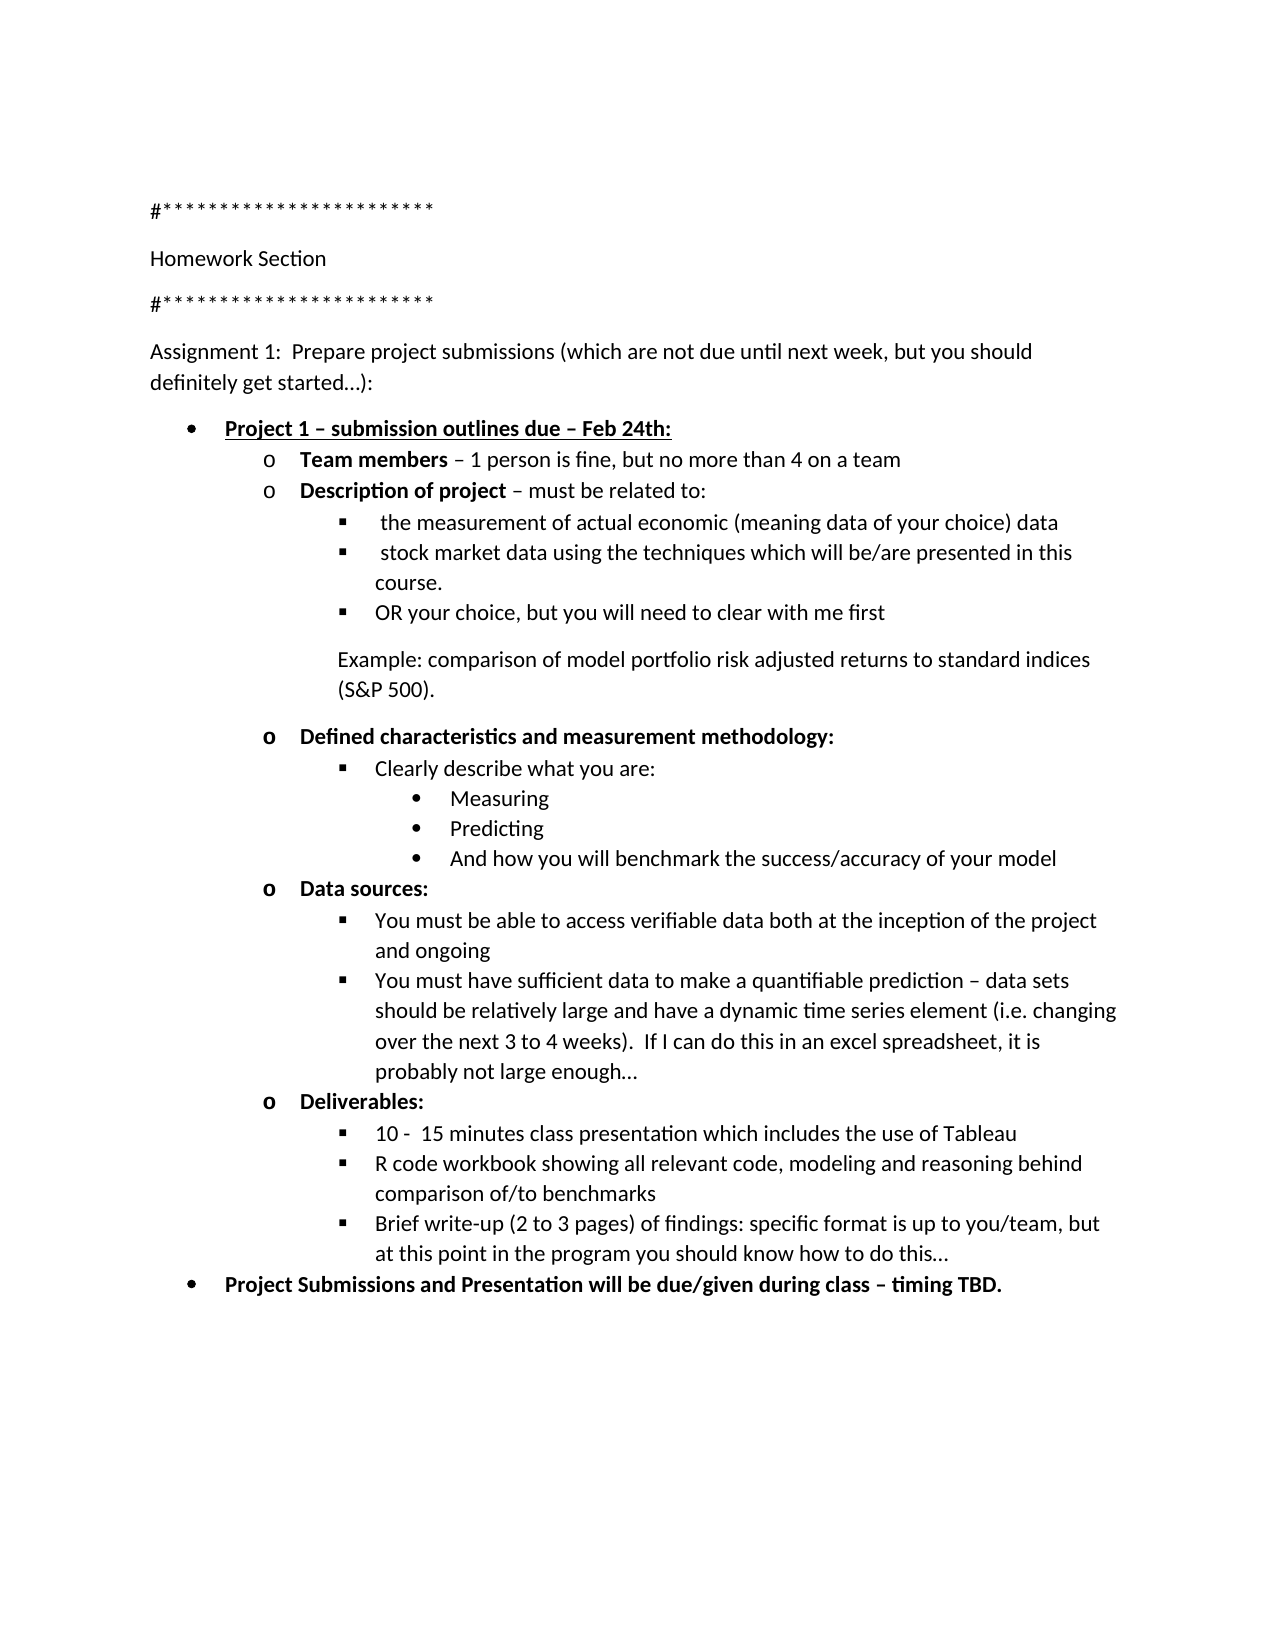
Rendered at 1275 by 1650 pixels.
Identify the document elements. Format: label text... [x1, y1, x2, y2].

text Example: comparison of model portfolio risk adjusted returns to standard indices (S&P 500). [337, 645, 1125, 703]
text Assignment 1: Prepare project submissions (which are not due until next week, but you should definitely get started…): [150, 337, 1125, 396]
list Clearly describe what you are: [337, 754, 1125, 782]
list stock market data using the techniques which will be/are presented in this course. [337, 538, 1125, 596]
list Measuring [412, 784, 1125, 812]
list Defined characteristics and measurement methodology: [262, 722, 1125, 751]
list Project 1 – submission outlines due – Feb 24th: [187, 414, 1125, 443]
text #************************ [150, 197, 1125, 225]
text #************************ [150, 291, 1125, 319]
list R code workbook showing all relevant code, modeling and reasoning behind comparison of/to benchmarks [337, 1149, 1125, 1207]
list OR your choice, but you will need to clear with me first [337, 598, 1125, 626]
list Project Submissions and Presentation will be due/given during class – timing TBD. [187, 1270, 1125, 1298]
list Team members – 1 person is fine, but no more than 4 on a team [262, 445, 1125, 474]
list the measurement of actual economic (meaning data of your choice) data [337, 508, 1125, 536]
list Predicting [412, 814, 1125, 842]
list You must have sufficient data to make a quantifiable prediction – data sets should be relatively large and have a dynamic time series element (i.e. changing over the next 3 to 4 weeks). If I can do this in an excel spreadsheet, it is probably not large enough… [337, 966, 1125, 1085]
list Brief write-up (2 to 3 pages) of findings: specific format is up to you/team, but at this point in the program you should know how to do this… [337, 1209, 1125, 1268]
list Deliverables: [262, 1087, 1125, 1116]
list Description of project – must be related to: [262, 476, 1125, 505]
list And how you will benchmark the success/accuracy of your model [412, 844, 1125, 872]
list Data sources: [262, 874, 1125, 904]
list 10 - 15 minutes class presentation which includes the use of Tableau [337, 1119, 1125, 1147]
list You must be able to access verifiable data both at the inception of the project and ongoing [337, 906, 1125, 964]
text Homework Section [150, 244, 1125, 272]
